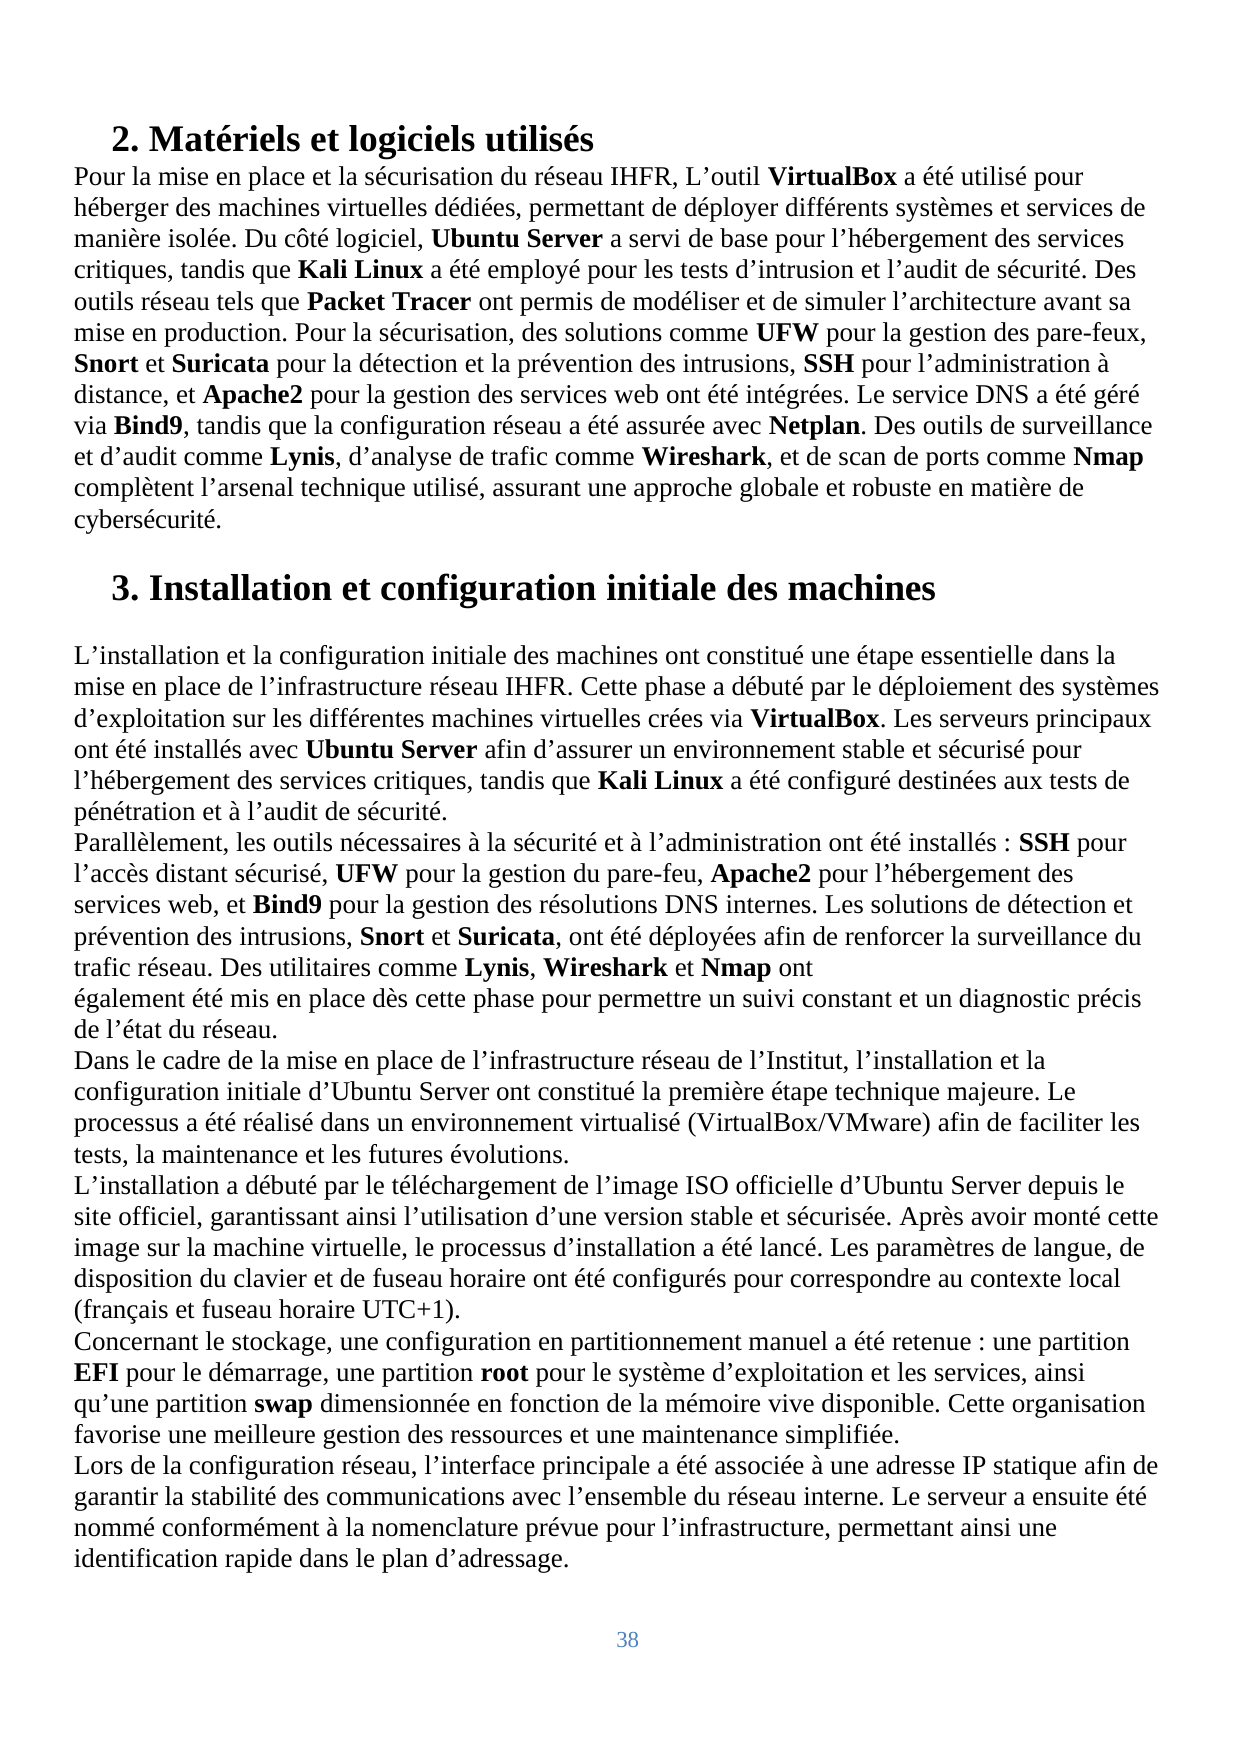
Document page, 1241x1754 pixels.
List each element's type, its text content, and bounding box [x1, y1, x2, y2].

text Pour la mise en place et la sécurisation du réseau IHFR, L’outil VirtualBox a été utilisé pour héberger des machines virtuelles dédiées, permettant de déployer différents systèmes et services de manière isolée. Du côté logiciel, Ubuntu Server a servi de base pour l’hébergement des services critiques, tandis que Kali Linux a été employé pour les tests d’intrusion et l’audit de sécurité. Des outils réseau tels que Packet Tracer ont permis de modéliser et de simuler l’architecture avant sa mise en production. Pour la sécurisation, des solutions comme UFW pour la gestion des pare-feux, Snort et Suricata pour la détection et la prévention des intrusions, SSH pour l’administration à distance, et Apache2 pour la gestion des services web ont été intégrées. Le service DNS a été géré via Bind9, tandis que la configuration réseau a été assurée avec Netplan. Des outils de surveillance et d’audit comme Lynis, d’analyse de trafic comme Wireshark, et de scan de ports comme Nmap complètent l’arsenal technique utilisé, assurant une approche globale et robuste en matière de cybersécurité. [74, 160, 1156, 534]
text Dans le cadre de la mise en place de l’infrastructure réseau de l’Institut, l’installation et la configuration initiale d’Ubuntu Server ont constitué la première étape technique majeure. Le processus a été réalisé dans un environnement virtualisé (VirtualBox/VMware) afin de faciliter les tests, la maintenance et les futures évolutions. [74, 1044, 1156, 1169]
text également été mis en place dès cette phase pour permettre un suivi constant et un diagnostic précis de l’état du réseau. [74, 982, 1156, 1044]
subtitle Installation et configuration initiale des machines [111, 565, 1196, 608]
subtitle Matériels et logiciels utilisés [111, 117, 1196, 160]
text Concernant le stockage, une configuration en partitionnement manuel a été retenue : une partition EFI pour le démarrage, une partition root pour le système d’exploitation et les services, ainsi qu’une partition swap dimensionnée en fonction de la mémoire vive disponible. Cette organisation favorise une meilleure gestion des ressources et une maintenance simplifiée. [74, 1324, 1156, 1449]
text Lors de la configuration réseau, l’interface principale a été associée à une adresse IP statique afin de garantir la stabilité des communications avec l’ensemble du réseau interne. Le serveur a ensuite été nommé conformément à la nomenclature prévue pour l’infrastructure, permettant ainsi une identification rapide dans le plan d’adressage. [74, 1449, 1196, 1574]
text L’installation a débuté par le téléchargement de l’image ISO officielle d’Ubuntu Server depuis le site officiel, garantissant ainsi l’utilisation d’une version stable et sécurisée. Après avoir monté cette image sur la machine virtuelle, le processus d’installation a été lancé. Les paramètres de langue, de disposition du clavier et de fuseau horaire ont été configurés pour correspondre au contexte local (français et fuseau horaire UTC+1). [74, 1169, 1160, 1324]
text Parallèlement, les outils nécessaires à la sécurité et à l’administration ont été installés : SSH pour l’accès distant sécurisé, UFW pour la gestion du pare-feu, Apache2 pour l’hébergement des services web, et Bind9 pour la gestion des résolutions DNS internes. Les solutions de détection et prévention des intrusions, Snort et Suricata, ont été déployées afin de renforcer la surveillance du trafic réseau. Des utilitaires comme Lynis, Wireshark et Nmap ont [74, 826, 1156, 982]
text L’installation et la configuration initiale des machines ont constitué une étape essentielle dans la mise en place de l’infrastructure réseau IHFR. Cette phase a débuté par le déploiement des systèmes d’exploitation sur les différentes machines virtuelles crées via VirtualBox. Les serveurs principaux ont été installés avec Ubuntu Server afin d’assurer un environnement stable et sécurisé pour l’hébergement des services critiques, tandis que Kali Linux a été configuré destinées aux tests de pénétration et à l’audit de sécurité. [74, 639, 1165, 826]
